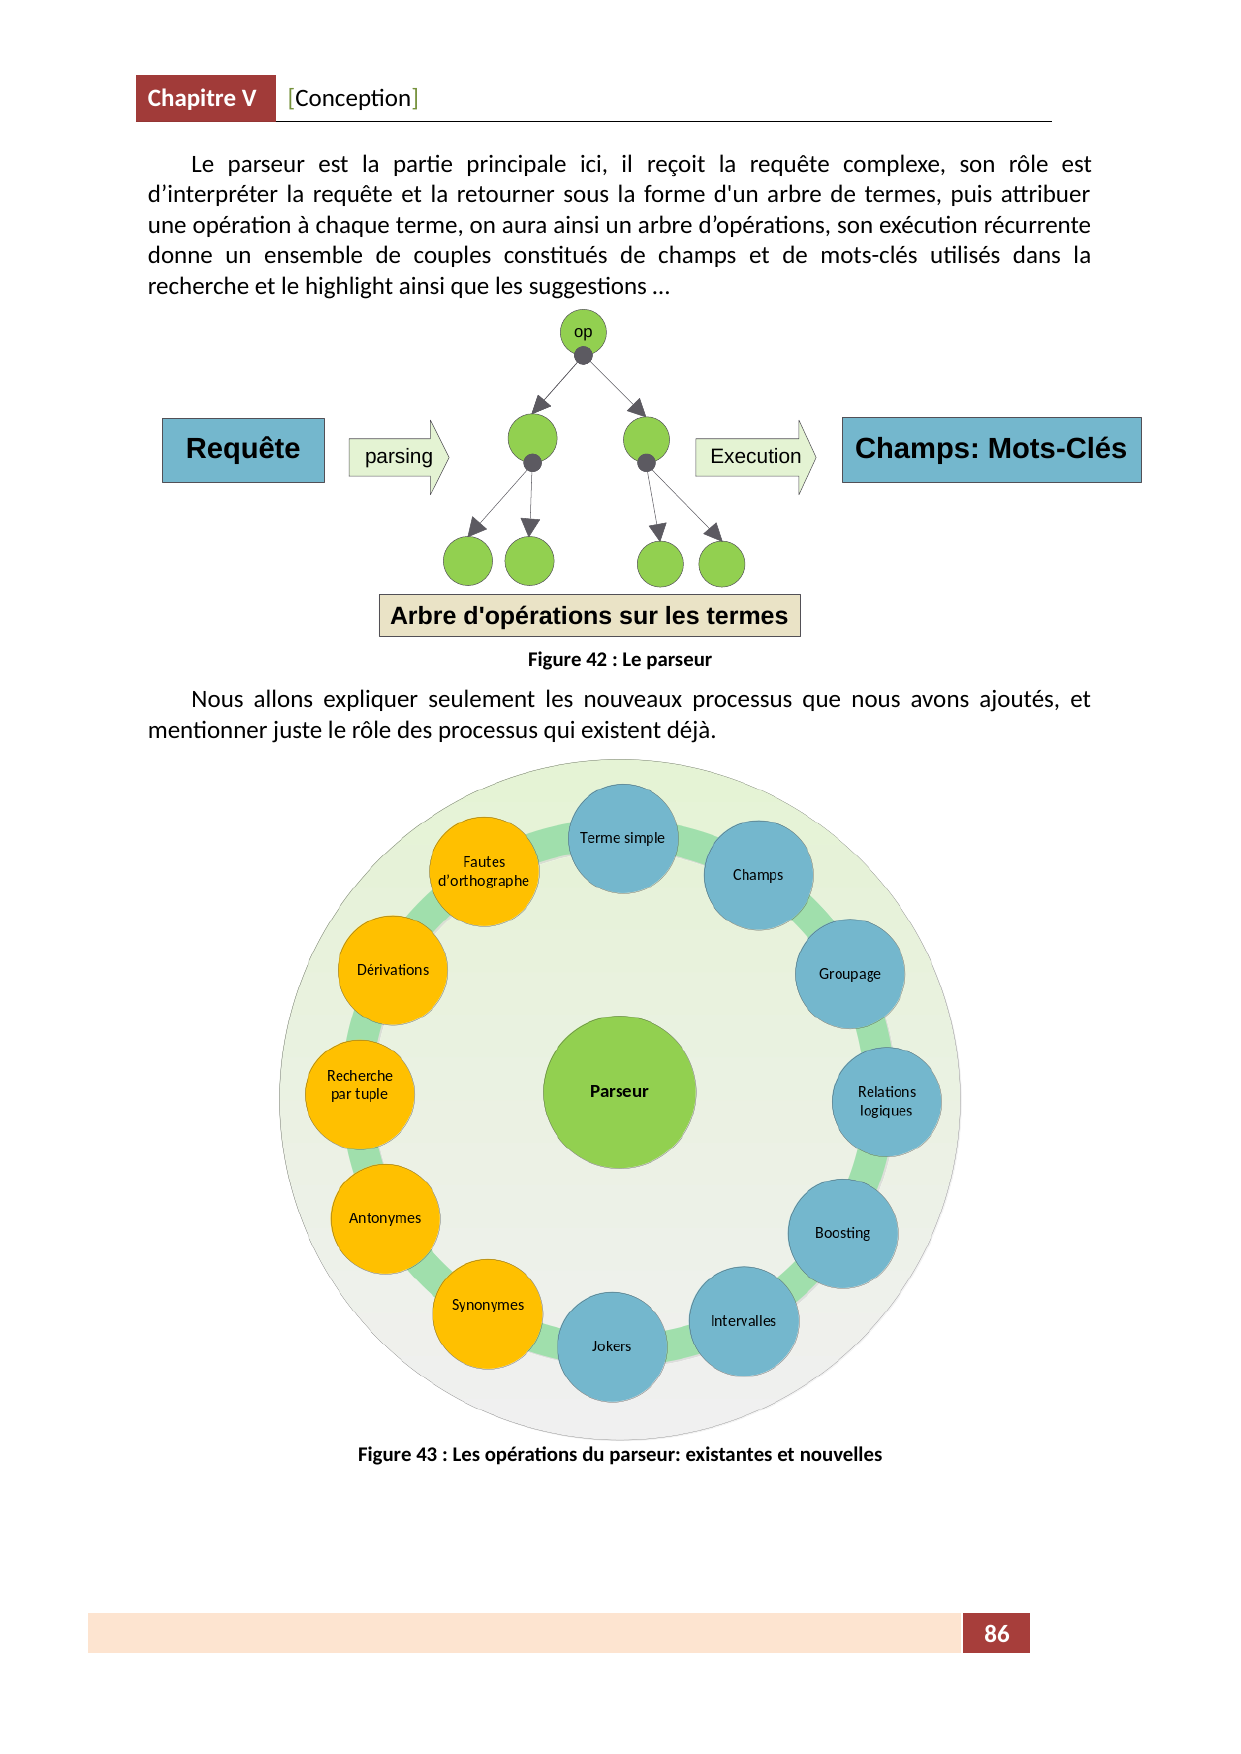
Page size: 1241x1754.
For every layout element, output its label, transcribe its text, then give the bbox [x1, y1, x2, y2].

text Nous allons expliquer seulement les nouveaux processus que nous avons ajoutés, et mentionner juste le rôle des processus qui existent déjà. [148, 684, 1092, 745]
text Figure 42 : Le parseur [148, 646, 1092, 671]
text Le parseur est la partie principale ici, il reçoit la requête complexe, son rôle est d’interpréter la requête et la retourner sous la forme d'un arbre de termes, puis attribuer une opération à chaque terme, on aura ainsi un arbre d’opérations, son exécution récurrente donne un ensemble de couples constitués de champs et de mots-clés utilisés dans la recherche et le highlight ainsi que les suggestions … [148, 148, 1092, 300]
text Figure 43 : Les opérations du parseur: existantes et nouvelles [148, 1442, 1092, 1467]
